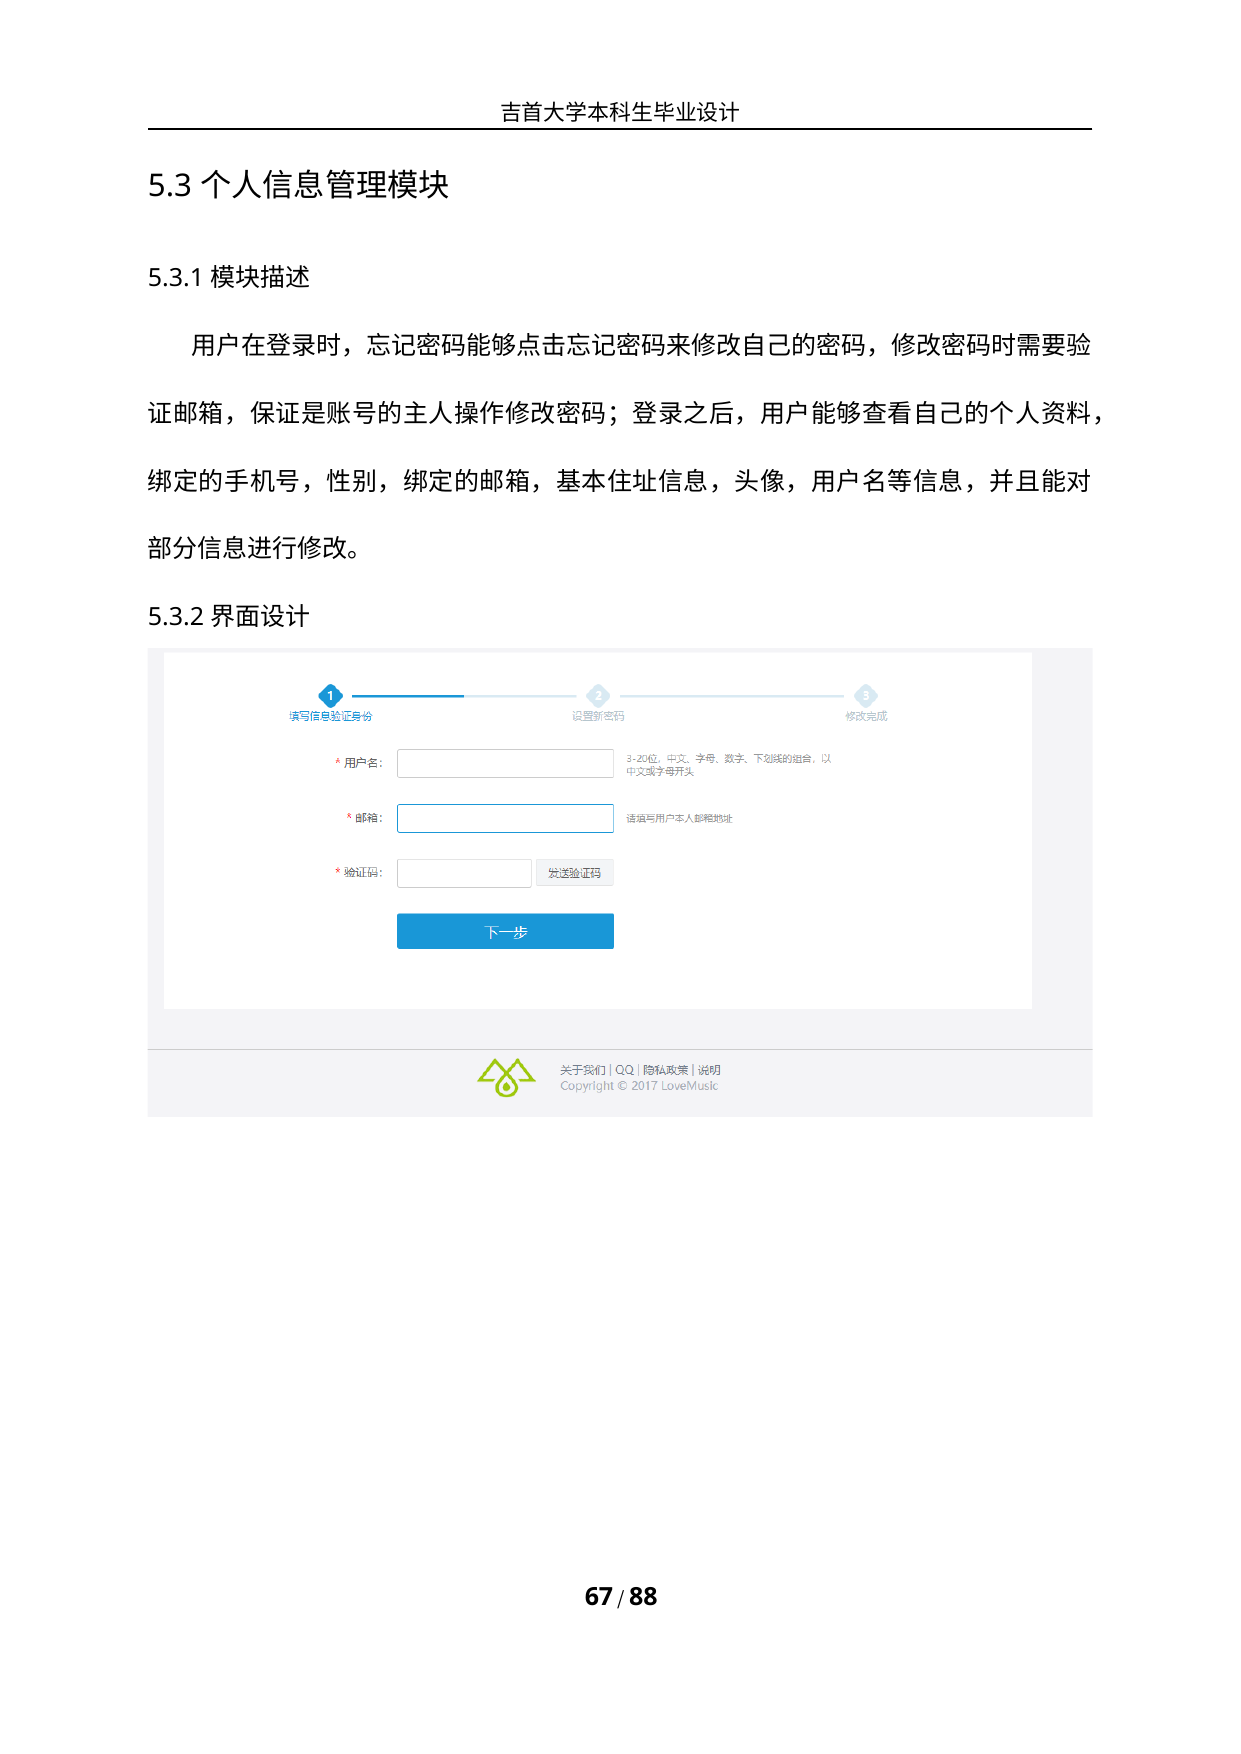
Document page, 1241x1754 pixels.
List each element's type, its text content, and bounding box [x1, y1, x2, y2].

picture [147, 648, 1093, 1117]
text 5.3.1 模块描述 [148, 241, 1092, 309]
text 用户在登录时，忘记密码能够点击忘记密码来修改自己的密码，修改密码时需要验证邮箱，保证是账号的主人操作修改密码；登录之后，用户能够查看自己的个人资料，绑定的手机号，性别，绑定的邮箱，基本住址信息，头像，用户名等信息，并且能对部分信息进行修改。 [148, 309, 1092, 581]
text 5.3.2 界面设计 [148, 581, 1092, 648]
text 5.3 个人信息管理模块 [148, 148, 1092, 216]
